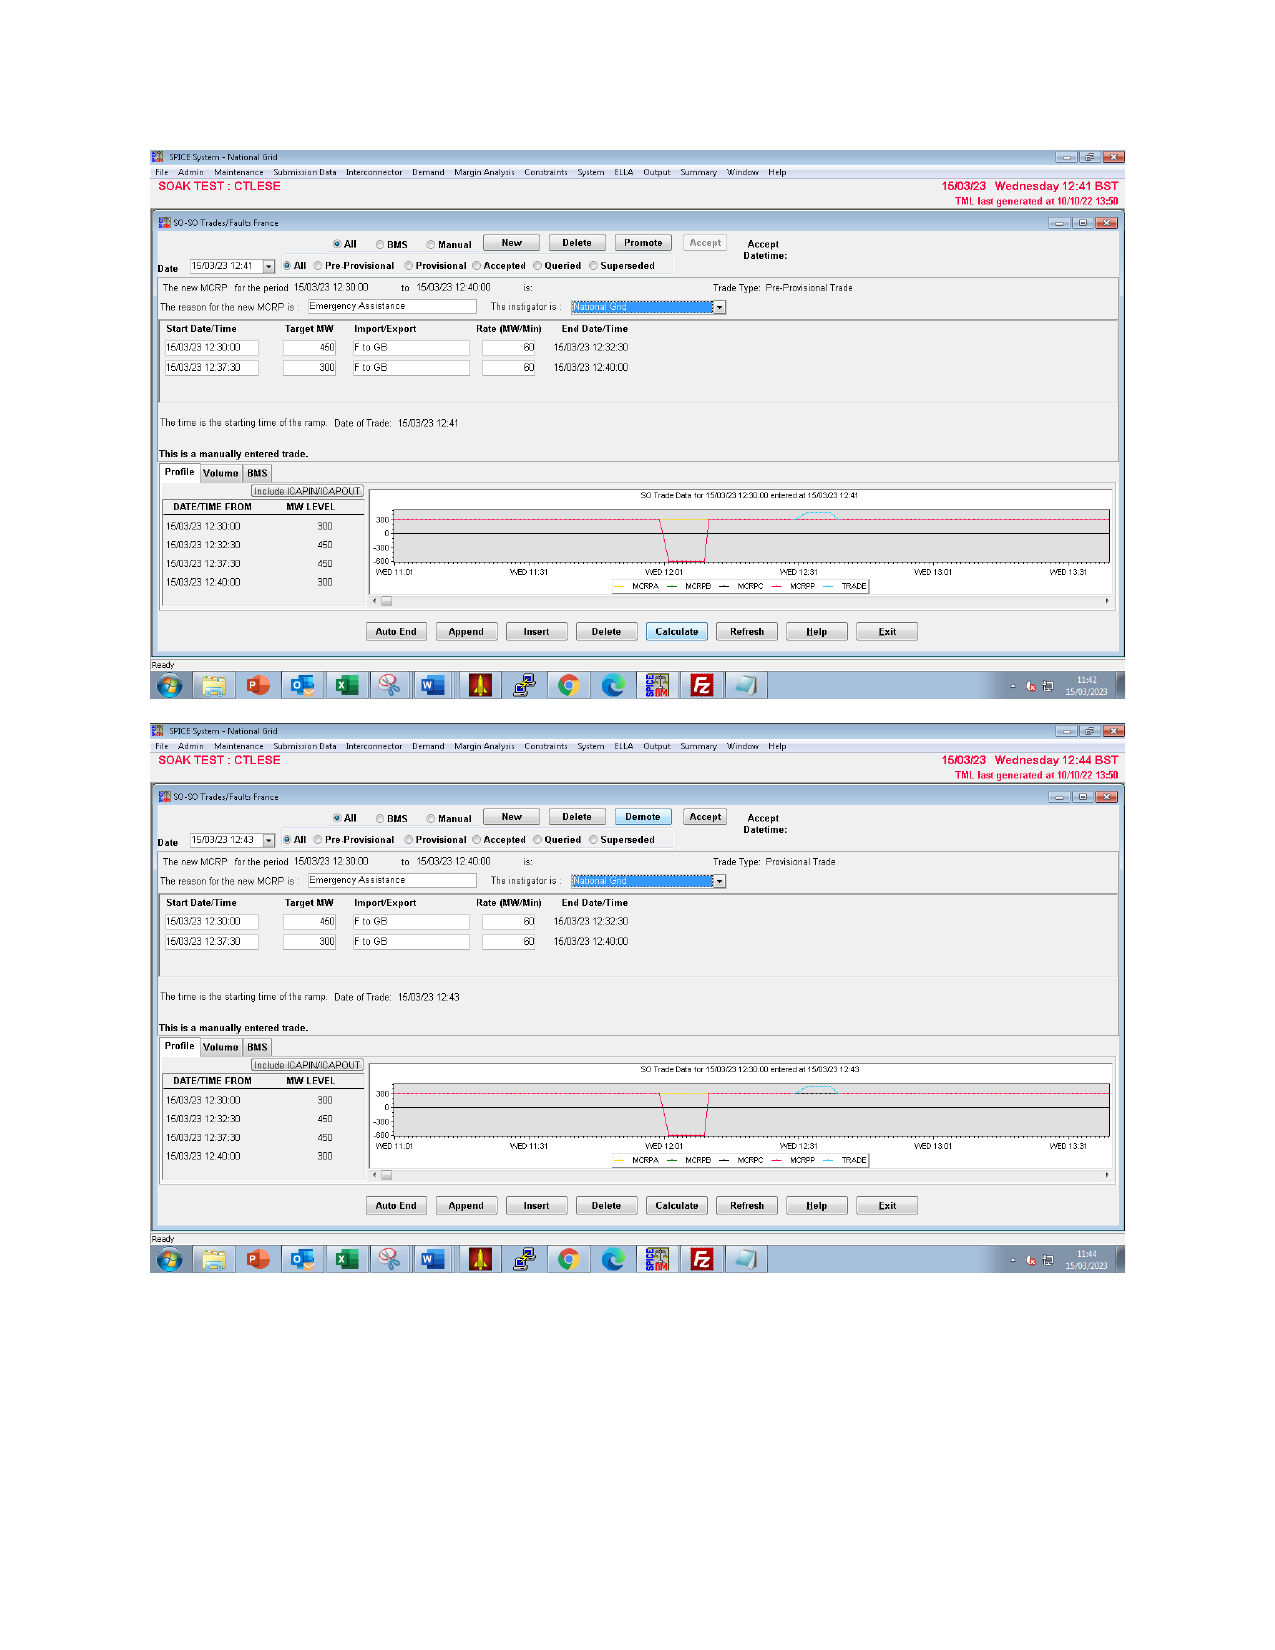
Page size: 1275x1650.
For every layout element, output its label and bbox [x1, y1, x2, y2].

picture [150, 150, 1125, 699]
picture [150, 723, 1125, 1273]
